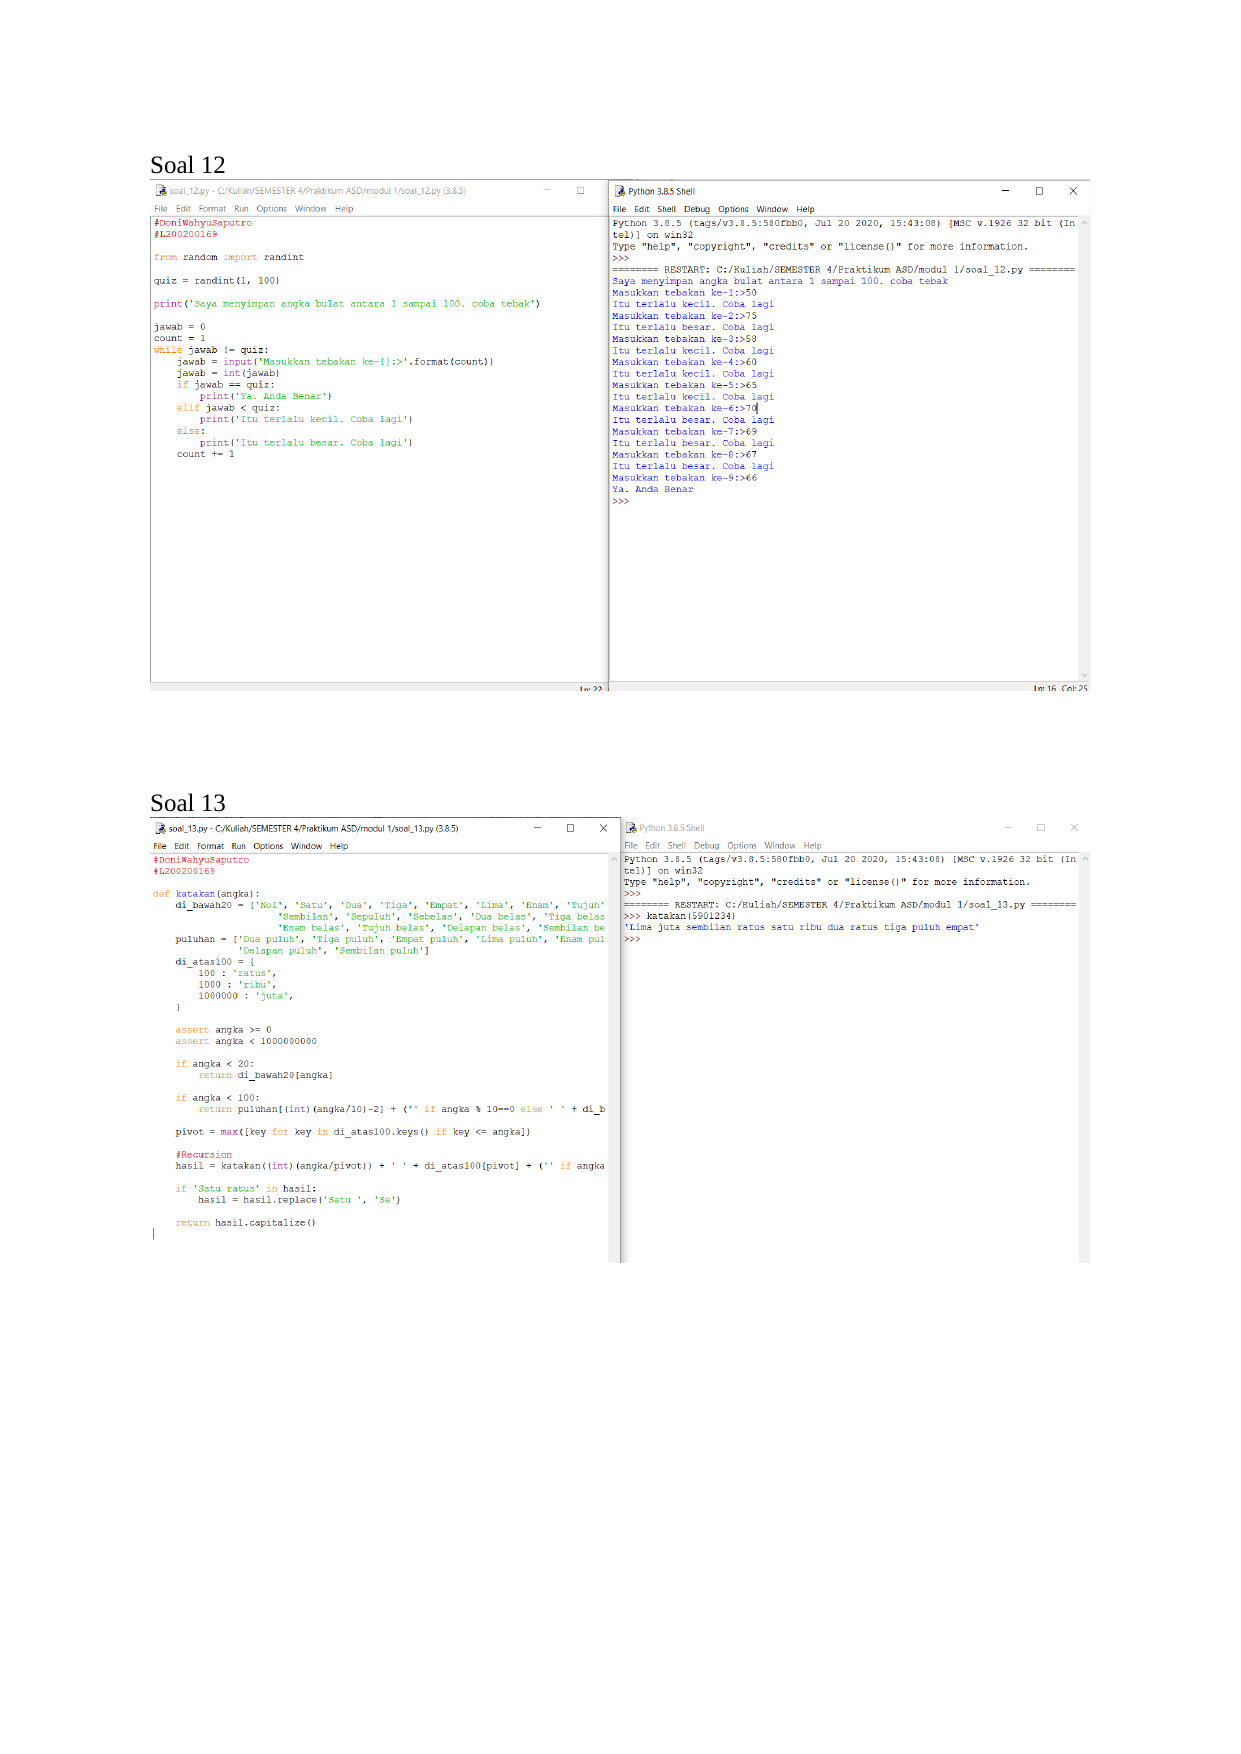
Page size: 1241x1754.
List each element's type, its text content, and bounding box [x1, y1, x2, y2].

picture [150, 179, 1091, 691]
picture [150, 817, 1091, 1263]
